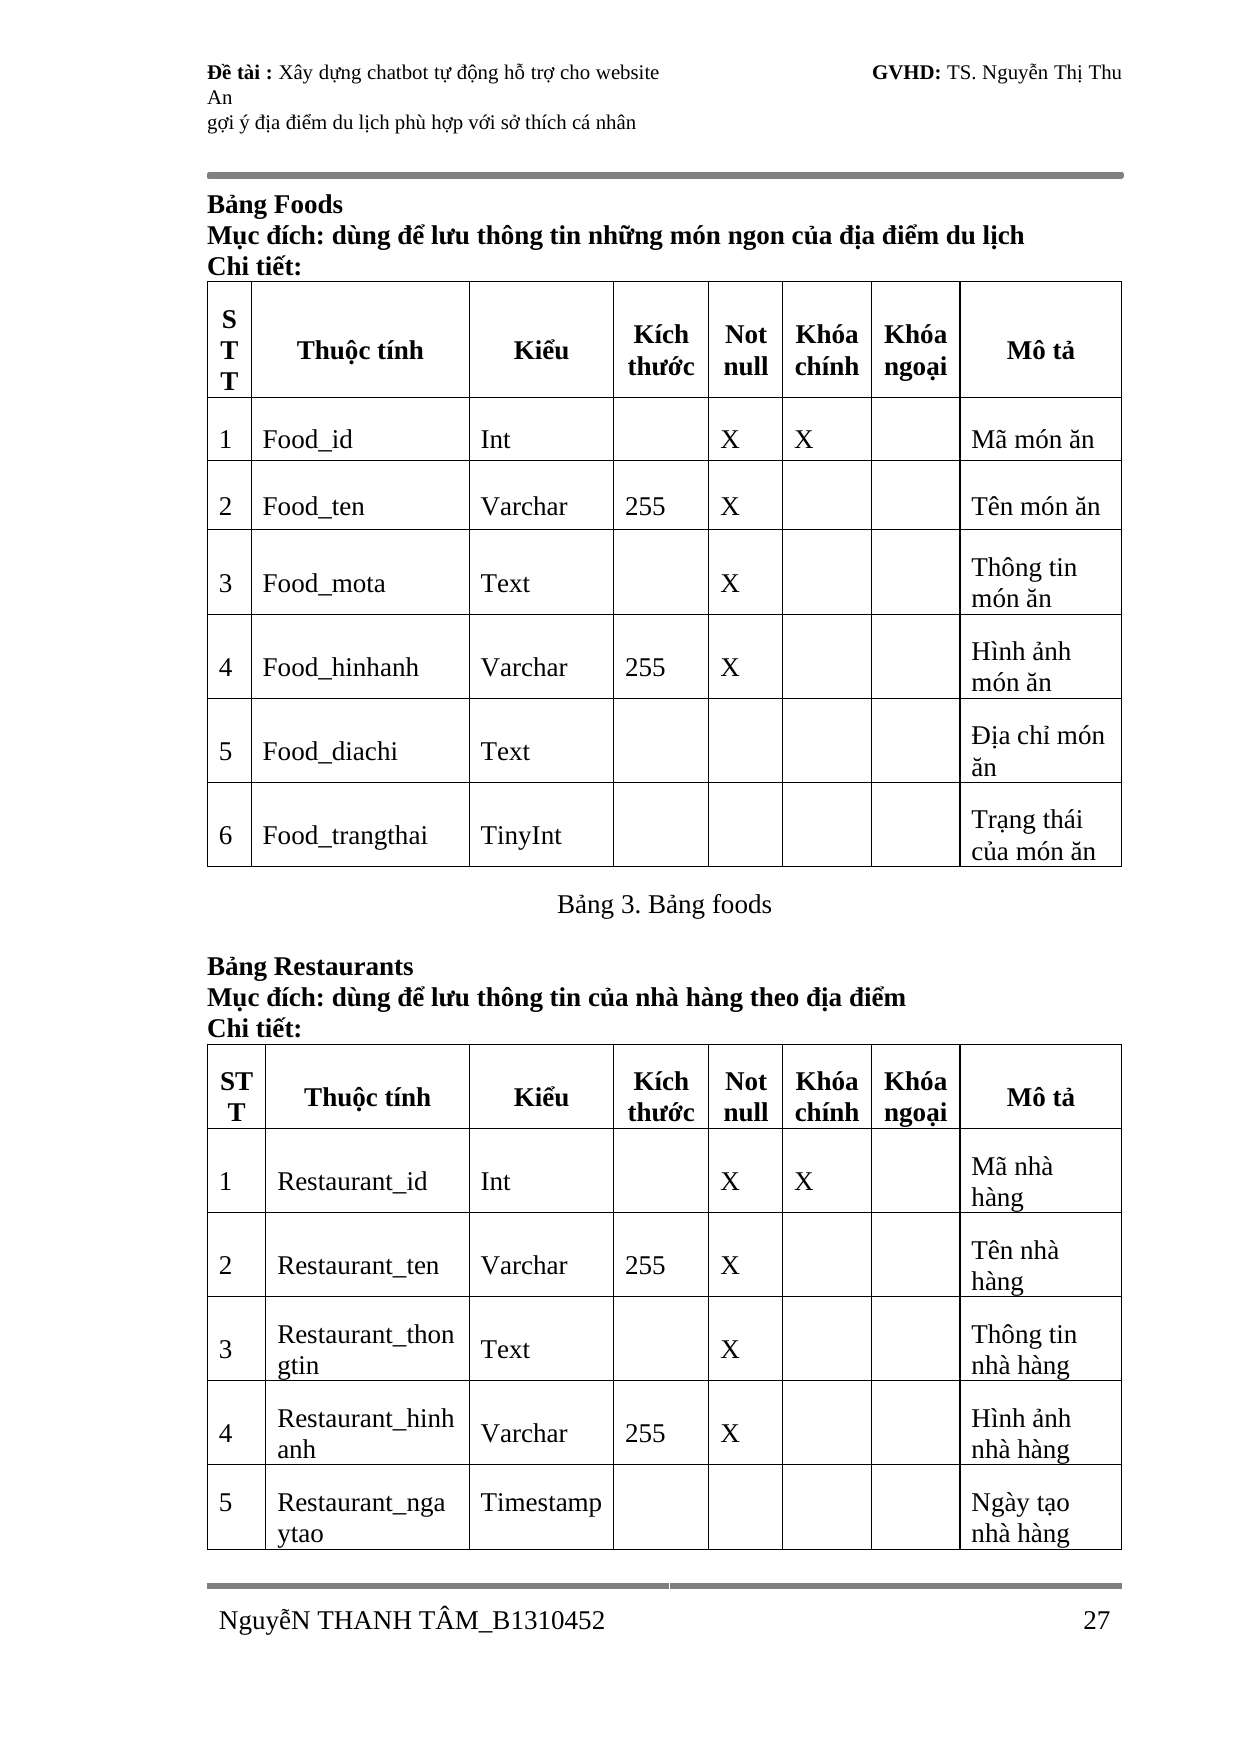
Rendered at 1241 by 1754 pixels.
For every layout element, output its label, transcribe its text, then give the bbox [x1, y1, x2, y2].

table_cell Varchar [470, 1381, 613, 1464]
table_cell [783, 461, 871, 529]
table_cell [709, 783, 782, 866]
table_cell Restaurant_ngaytao [266, 1465, 469, 1548]
table_cell X [709, 615, 782, 698]
table_cell [783, 1381, 871, 1464]
table_header STT [208, 1045, 265, 1128]
table_cell [614, 398, 708, 459]
table_header Khóa ngoại [872, 282, 959, 397]
table_cell Restaurant_id [266, 1129, 469, 1212]
table_cell [614, 1465, 708, 1548]
table_cell [872, 783, 959, 866]
table_header Thuộc tính [266, 1045, 469, 1128]
table_header Kiểu [470, 1045, 613, 1128]
table_header Kích thước [614, 282, 708, 397]
table_cell 2 [208, 1213, 265, 1296]
text Mục đích: dùng để lưu thông tin những món ngon của địa điểm du lịch [207, 219, 1122, 250]
table_cell 5 [208, 1465, 265, 1548]
table_cell [872, 461, 959, 529]
table_cell Tên nhà hàng [961, 1213, 1121, 1296]
table_cell [783, 699, 871, 782]
table_cell Food_mota [252, 530, 469, 613]
table_cell Hình ảnh nhà hàng [961, 1381, 1121, 1464]
table_cell Thông tin món ăn [961, 530, 1121, 613]
table_cell [614, 699, 708, 782]
table_cell Restaurant_ten [266, 1213, 469, 1296]
table_cell [783, 1465, 871, 1548]
table_cell Restaurant_hinhanh [266, 1381, 469, 1464]
table_cell Varchar [470, 615, 613, 698]
text Chi tiết: [207, 1012, 1122, 1043]
table_cell Restaurant_thongtin [266, 1297, 469, 1380]
table_cell X [709, 1129, 782, 1212]
table_header Thuộc tính [252, 282, 469, 397]
table_header STT [208, 282, 251, 397]
table_cell [783, 1213, 871, 1296]
table_cell [872, 1297, 959, 1380]
table_cell Text [470, 1297, 613, 1380]
table_cell [783, 1297, 871, 1380]
text Chi tiết: [207, 250, 1122, 281]
table_cell [783, 783, 871, 866]
table_cell Địa chỉ món ăn [961, 699, 1121, 782]
table_cell 255 [614, 461, 708, 529]
table_cell [872, 1129, 959, 1212]
table_cell Int [470, 398, 613, 459]
table_cell 255 [614, 615, 708, 698]
table_header Not null [709, 282, 782, 397]
table_cell Food_trangthai [252, 783, 469, 866]
table_cell [872, 1213, 959, 1296]
table_cell 4 [208, 1381, 265, 1464]
table_cell [872, 530, 959, 613]
table_header Kích thước [614, 1045, 708, 1128]
table_cell X [709, 1381, 782, 1464]
table_cell 1 [208, 398, 251, 459]
table_cell 3 [208, 530, 251, 613]
text Bảng Foods [207, 188, 1122, 219]
table_cell X [783, 398, 871, 459]
table_cell [614, 530, 708, 613]
table_cell [872, 615, 959, 698]
table_header Khóa ngoại [872, 1045, 959, 1128]
table_cell Text [470, 699, 613, 782]
table_cell [783, 530, 871, 613]
table_cell [709, 1465, 782, 1548]
table_cell Food_diachi [252, 699, 469, 782]
table_cell TinyInt [470, 783, 613, 866]
table_cell [872, 1381, 959, 1464]
text Bảng Restaurants [207, 950, 1122, 981]
table_cell Food_ten [252, 461, 469, 529]
table_cell 255 [614, 1213, 708, 1296]
table_cell 6 [208, 783, 251, 866]
table_header Khóa chính [783, 282, 871, 397]
table_cell 1 [208, 1129, 265, 1212]
table_cell [709, 699, 782, 782]
table_cell [872, 699, 959, 782]
table_cell Text [470, 530, 613, 613]
table_cell X [783, 1129, 871, 1212]
table_cell X [709, 461, 782, 529]
table_cell Mã nhà hàng [961, 1129, 1121, 1212]
table_cell 4 [208, 615, 251, 698]
table_cell Hình ảnh món ăn [961, 615, 1121, 698]
table_header Not null [709, 1045, 782, 1128]
table_cell [614, 1297, 708, 1380]
table_cell X [709, 398, 782, 459]
table_header Mô tả [961, 1045, 1121, 1128]
table_cell Mã món ăn [961, 398, 1121, 459]
table_cell 5 [208, 699, 251, 782]
table_cell Timestamp [470, 1465, 613, 1548]
table_cell X [709, 1213, 782, 1296]
table_cell Int [470, 1129, 613, 1212]
table_cell X [709, 1297, 782, 1380]
text Bảng 3. Bảng foods [207, 888, 1122, 919]
table_cell [872, 398, 959, 459]
table_cell [614, 1129, 708, 1212]
table_cell Varchar [470, 1213, 613, 1296]
table_cell Food_hinhanh [252, 615, 469, 698]
table_cell [872, 1465, 959, 1548]
table_cell Food_id [252, 398, 469, 459]
table_cell 2 [208, 461, 251, 529]
table_cell [783, 615, 871, 698]
table_cell [614, 783, 708, 866]
table_header Mô tả [961, 282, 1121, 397]
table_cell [961, 1465, 1121, 1548]
table_cell X [709, 530, 782, 613]
table_cell 255 [614, 1381, 708, 1464]
table_cell Trạng thái của món ăn [961, 783, 1121, 866]
table_cell Varchar [470, 461, 613, 529]
table_header Khóa chính [783, 1045, 871, 1128]
table_cell Tên món ăn [961, 461, 1121, 529]
table_cell Thông tin nhà hàng [961, 1297, 1121, 1380]
table_header Kiểu [470, 282, 613, 397]
table_cell 3 [208, 1297, 265, 1380]
text Mục đích: dùng để lưu thông tin của nhà hàng theo địa điểm [207, 981, 1122, 1012]
